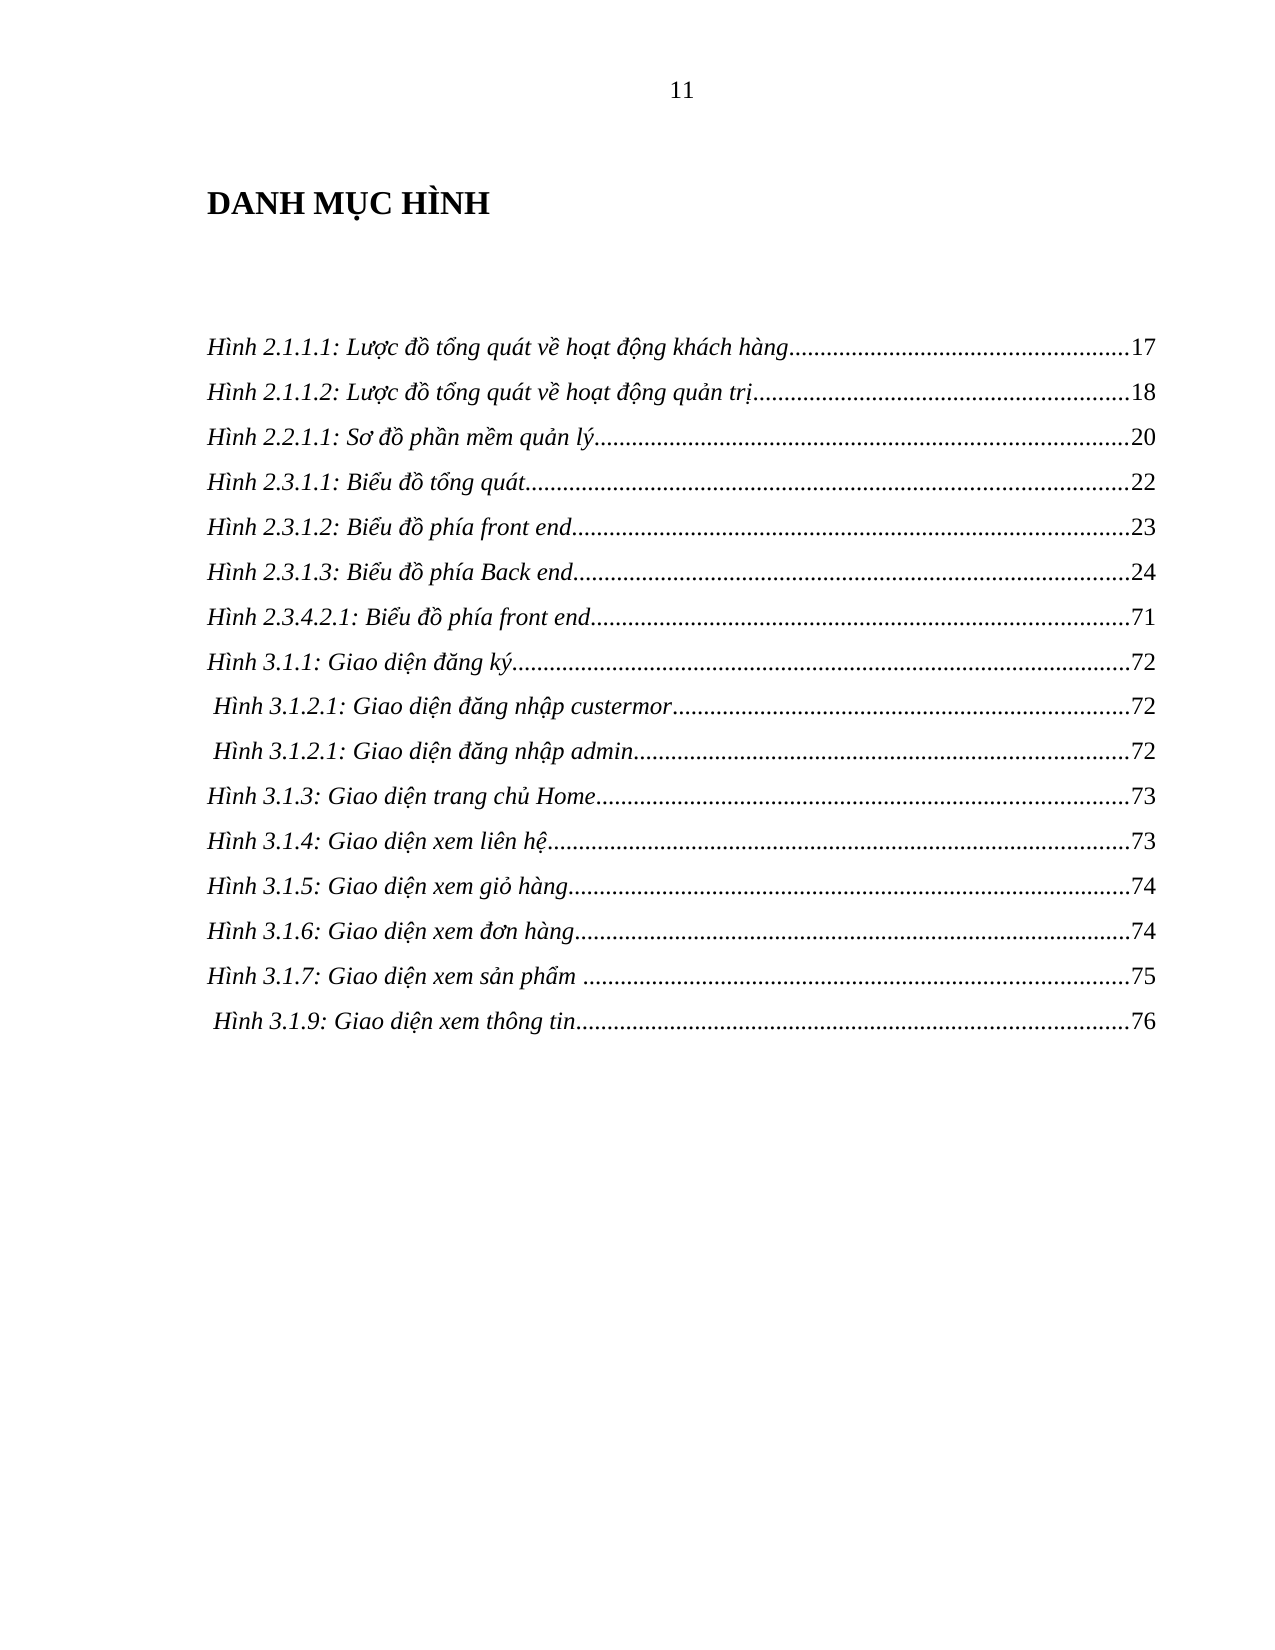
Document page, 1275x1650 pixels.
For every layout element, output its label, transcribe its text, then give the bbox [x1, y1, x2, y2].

text DANH MỤC HÌNH [207, 184, 1157, 222]
